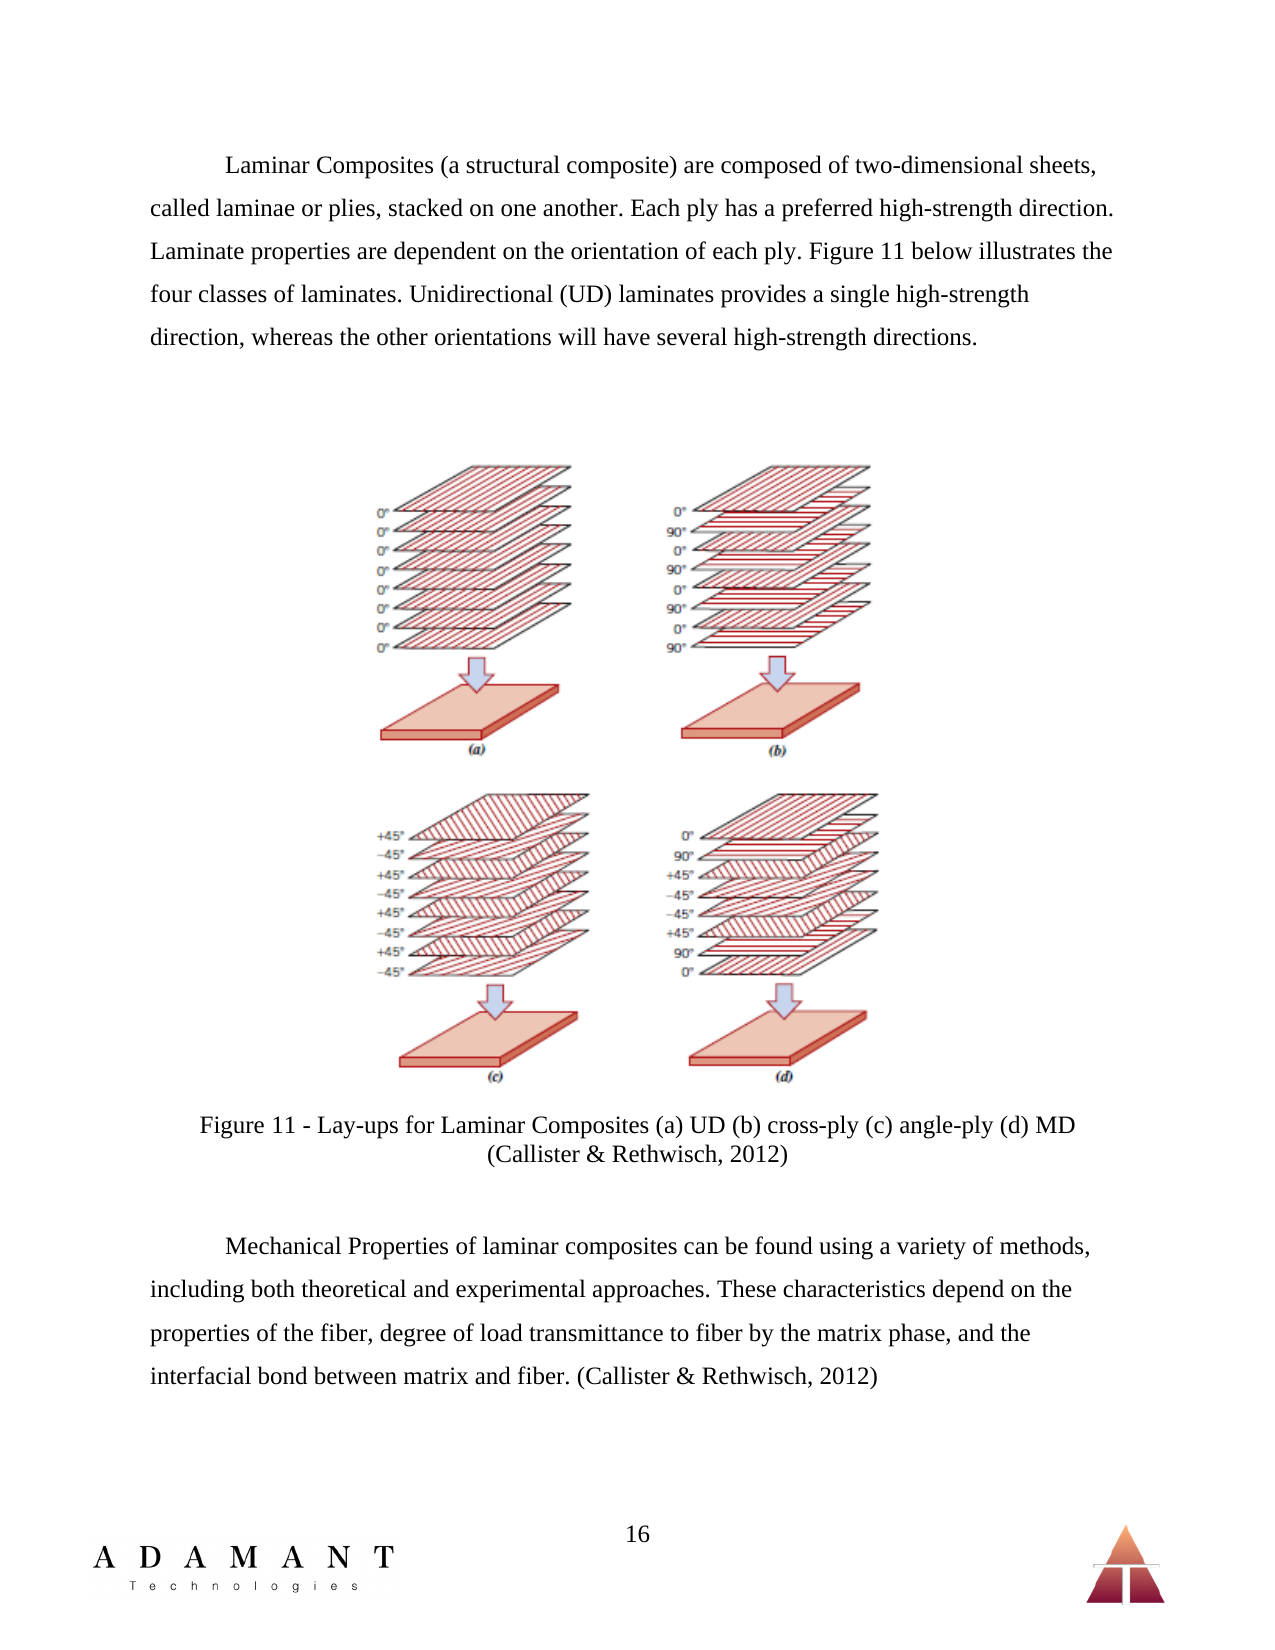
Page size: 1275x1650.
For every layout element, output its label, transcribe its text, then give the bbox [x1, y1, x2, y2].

picture [87, 1535, 404, 1600]
text Mechanical Properties of laminar composites can be found using a variety of methods, including both theoretical and experimental approaches. These characteristics depend on the properties of the fiber, degree of load transmittance to fiber by the matrix phase, and the interfacial bond between matrix and fiber. (Callister & Rethwisch, 2012) [150, 1231, 1125, 1389]
text Laminar Composites (a structural composite) are composed of two-dimensional sheets, called laminae or plies, stacked on one another. Each ply has a preferred high-strength direction. Laminate properties are dependent on the orientation of each ply. Figure 11 below illustrates the four classes of laminates. Unidirectional (UD) laminates provides a single high-strength direction, whereas the other orientations will have several high-strength directions. [150, 150, 1125, 351]
picture [357, 451, 918, 1096]
picture [1081, 1521, 1168, 1608]
text Figure 11 - Lay-ups for Laminar Composites (a) UD (b) cross-ply (c) angle-ply (d) MD (Callister & Rethwisch, 2012) [150, 1110, 1125, 1167]
